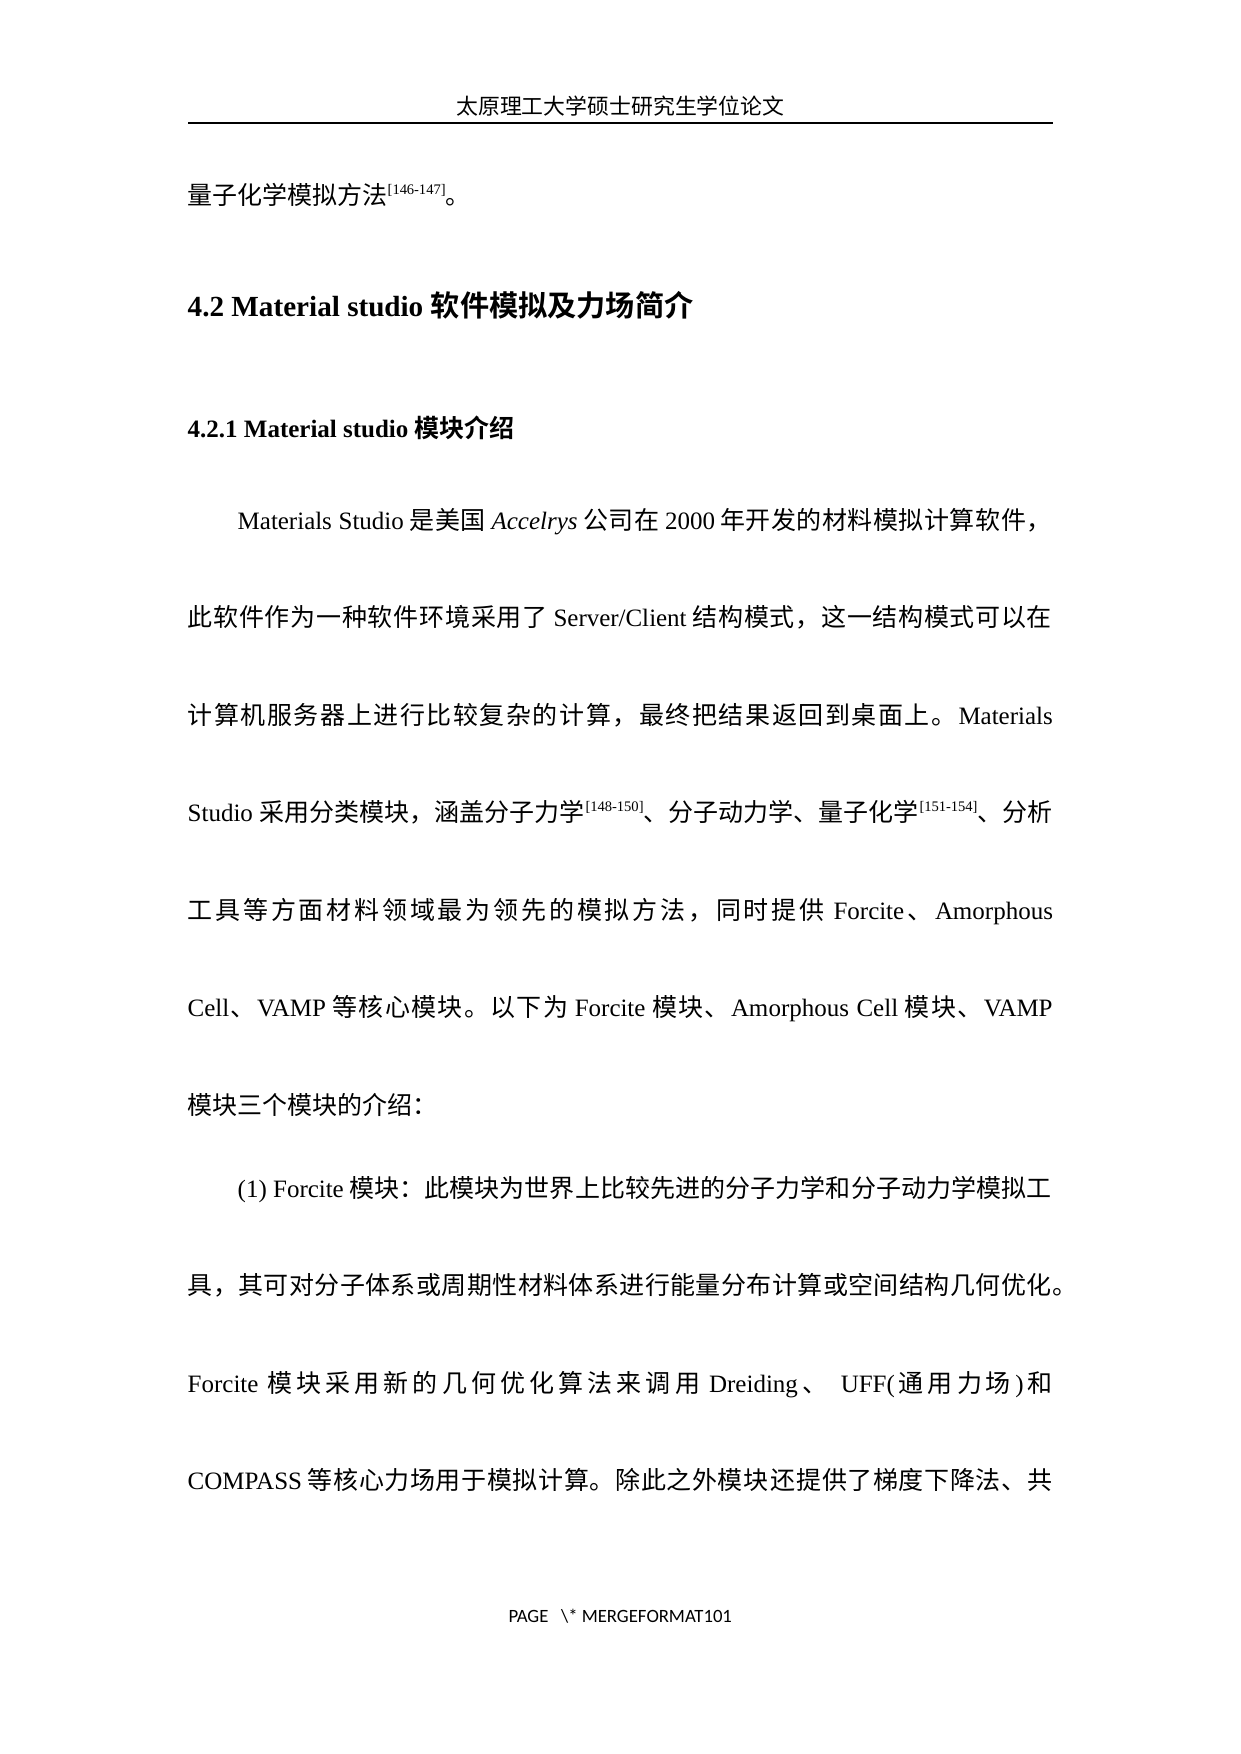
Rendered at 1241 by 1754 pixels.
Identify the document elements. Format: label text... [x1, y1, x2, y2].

subtitle 4.2 Material studio 软件模拟及力场简介 [187, 271, 1053, 336]
text Materials Studio是美国Accelrys公司在2000年开发的材料模拟计算软件，此软件作为一种软件环境采用了Server/Client结构模式，这一结构模式可以在计算机服务器上进行比较复杂的计算，最终把结果返回到桌面上。Materials Studio 采用分类模块，涵盖分子力学[148-150]、分子动力学、量子化学[151-154]、分析工具等方面材料领域最为领先的模拟方法，同时提供Forcite、Amorphous Cell、VAMP等核心模块。以下为Forcite模块、Amorphous Cell模块、VAMP模块三个模块的介绍： [187, 486, 1053, 1136]
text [187, 161, 1053, 226]
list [187, 1154, 1053, 1511]
text 4.2.1 Material studio 模块介绍 [187, 394, 1053, 459]
